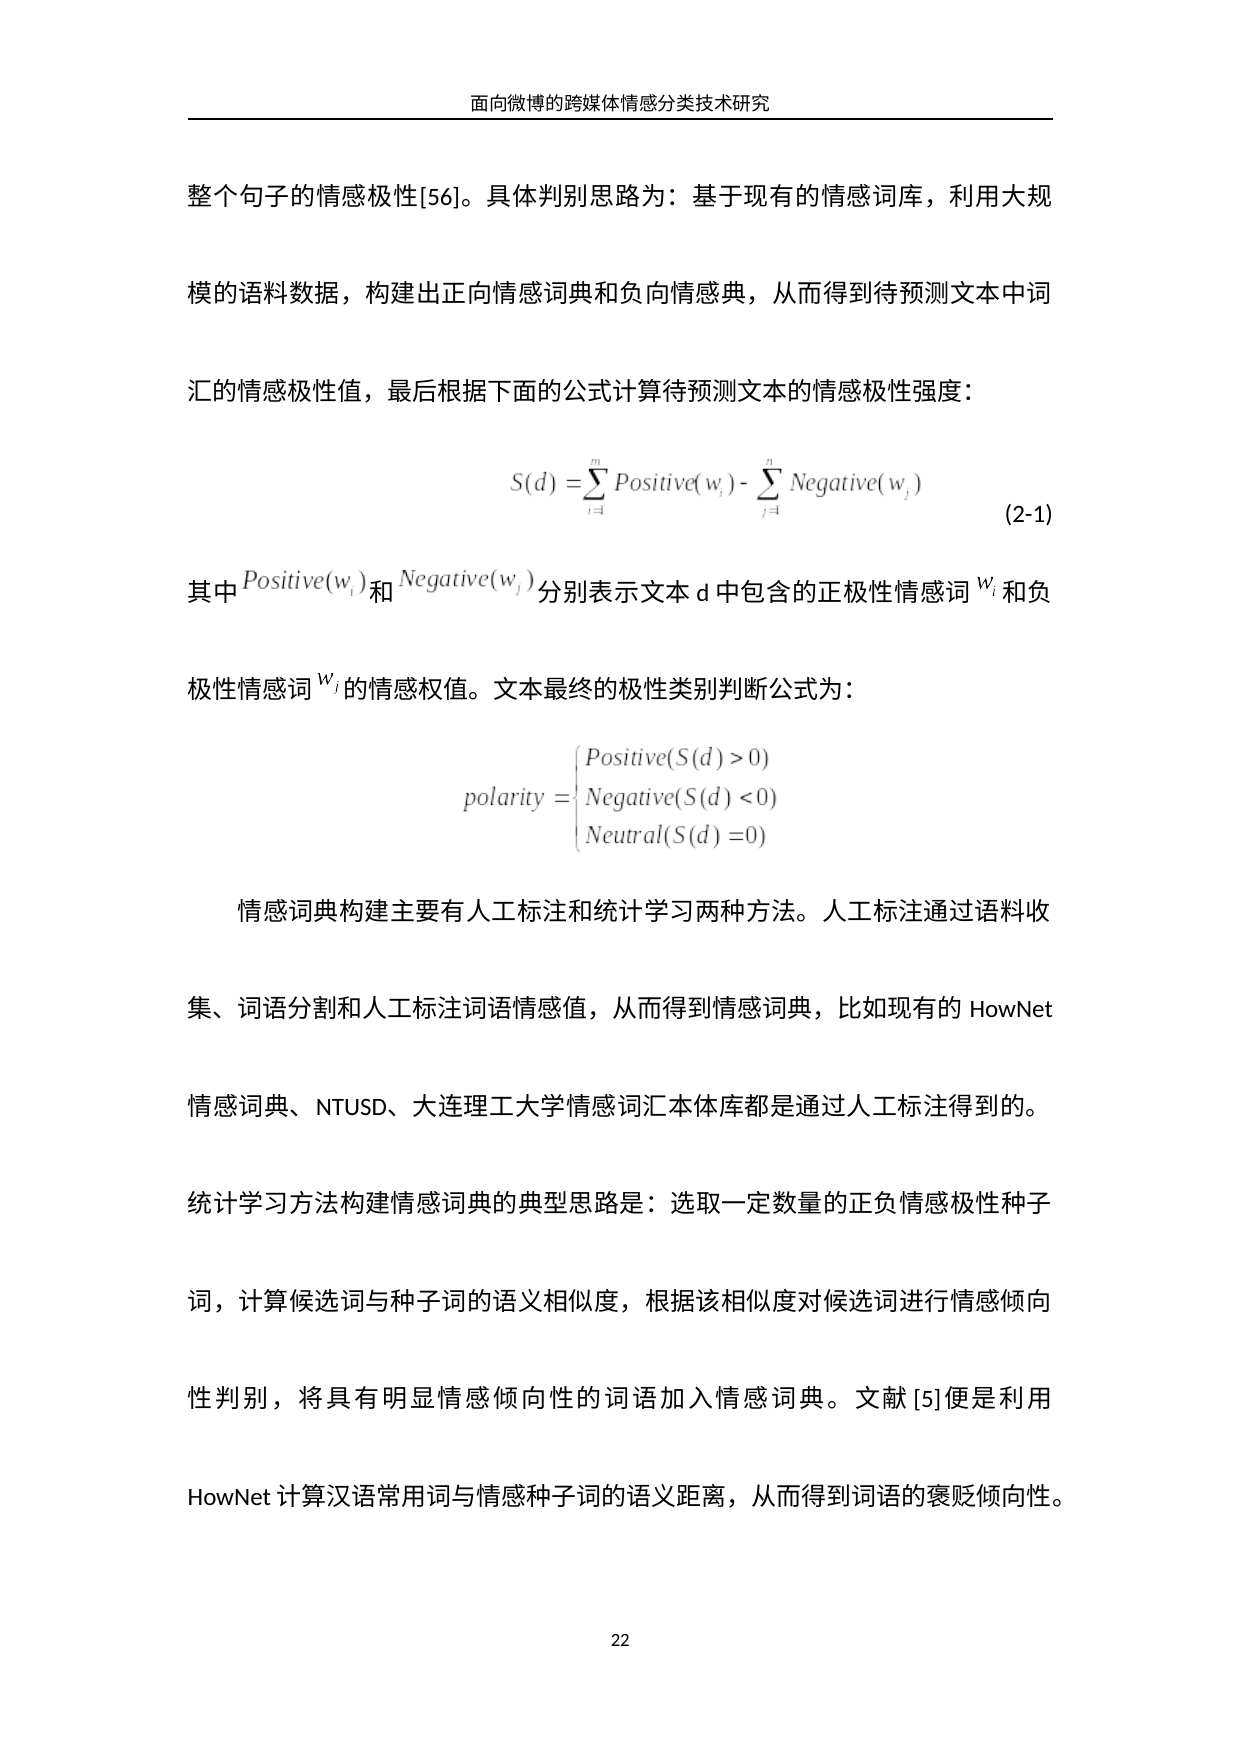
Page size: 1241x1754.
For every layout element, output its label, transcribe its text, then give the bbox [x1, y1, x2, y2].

text (2-1) [187, 440, 1053, 538]
text 其中和分别表示文本d中包含的正极性情感词和负极性情感词的情感权值。文本最终的极性类别判断公式为： [187, 553, 1053, 715]
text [187, 877, 1053, 1527]
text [187, 162, 1053, 422]
